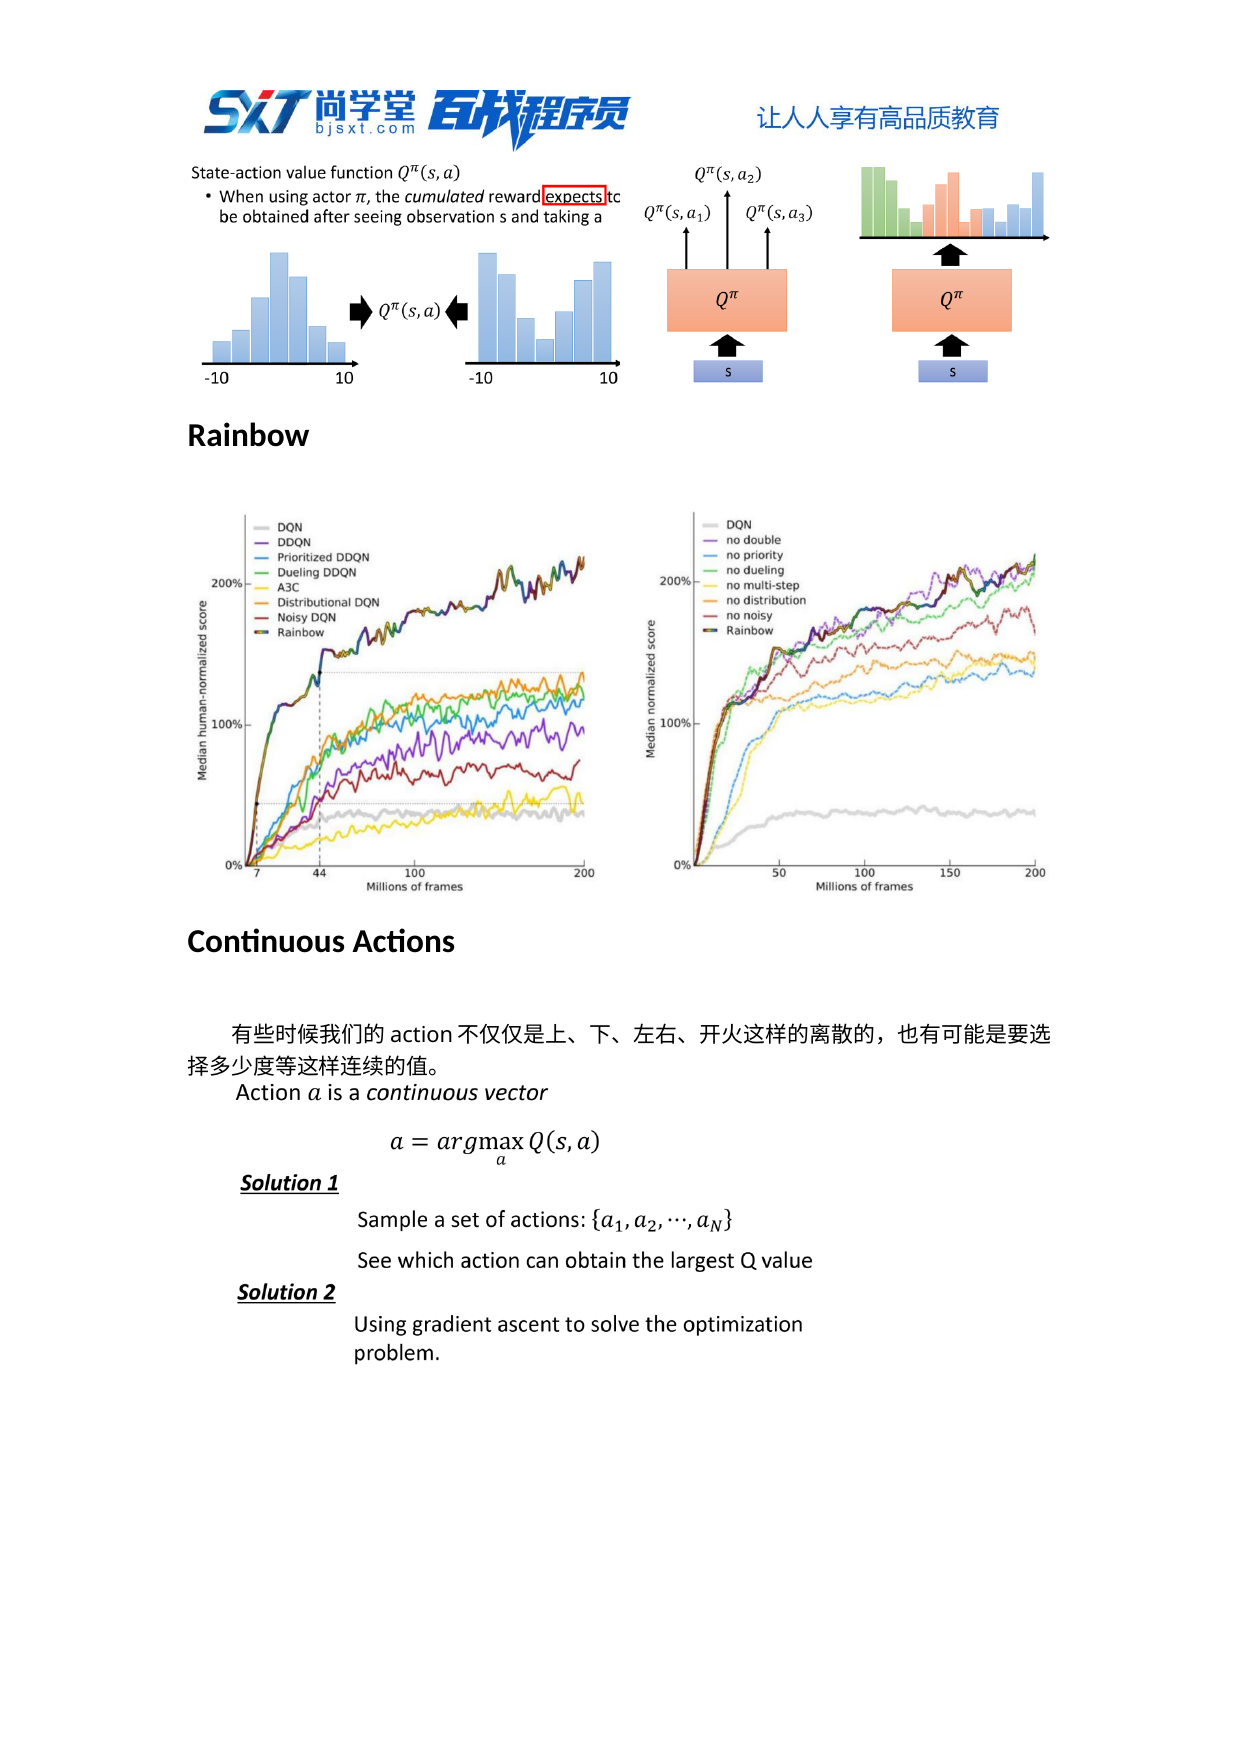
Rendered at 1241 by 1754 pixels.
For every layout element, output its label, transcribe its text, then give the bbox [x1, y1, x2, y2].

picture [231, 1080, 818, 1370]
picture [187, 163, 620, 386]
text 有些时候我们的action不仅仅是上、下、左右、开火这样的离散的，也有可能是要选择多少度等这样连续的值。 [187, 1017, 1053, 1081]
subtitle Continuous Actions [187, 920, 1053, 961]
picture [642, 163, 1052, 387]
picture [200, 90, 1003, 152]
picture [187, 511, 1051, 893]
subtitle Rainbow [187, 414, 1053, 454]
